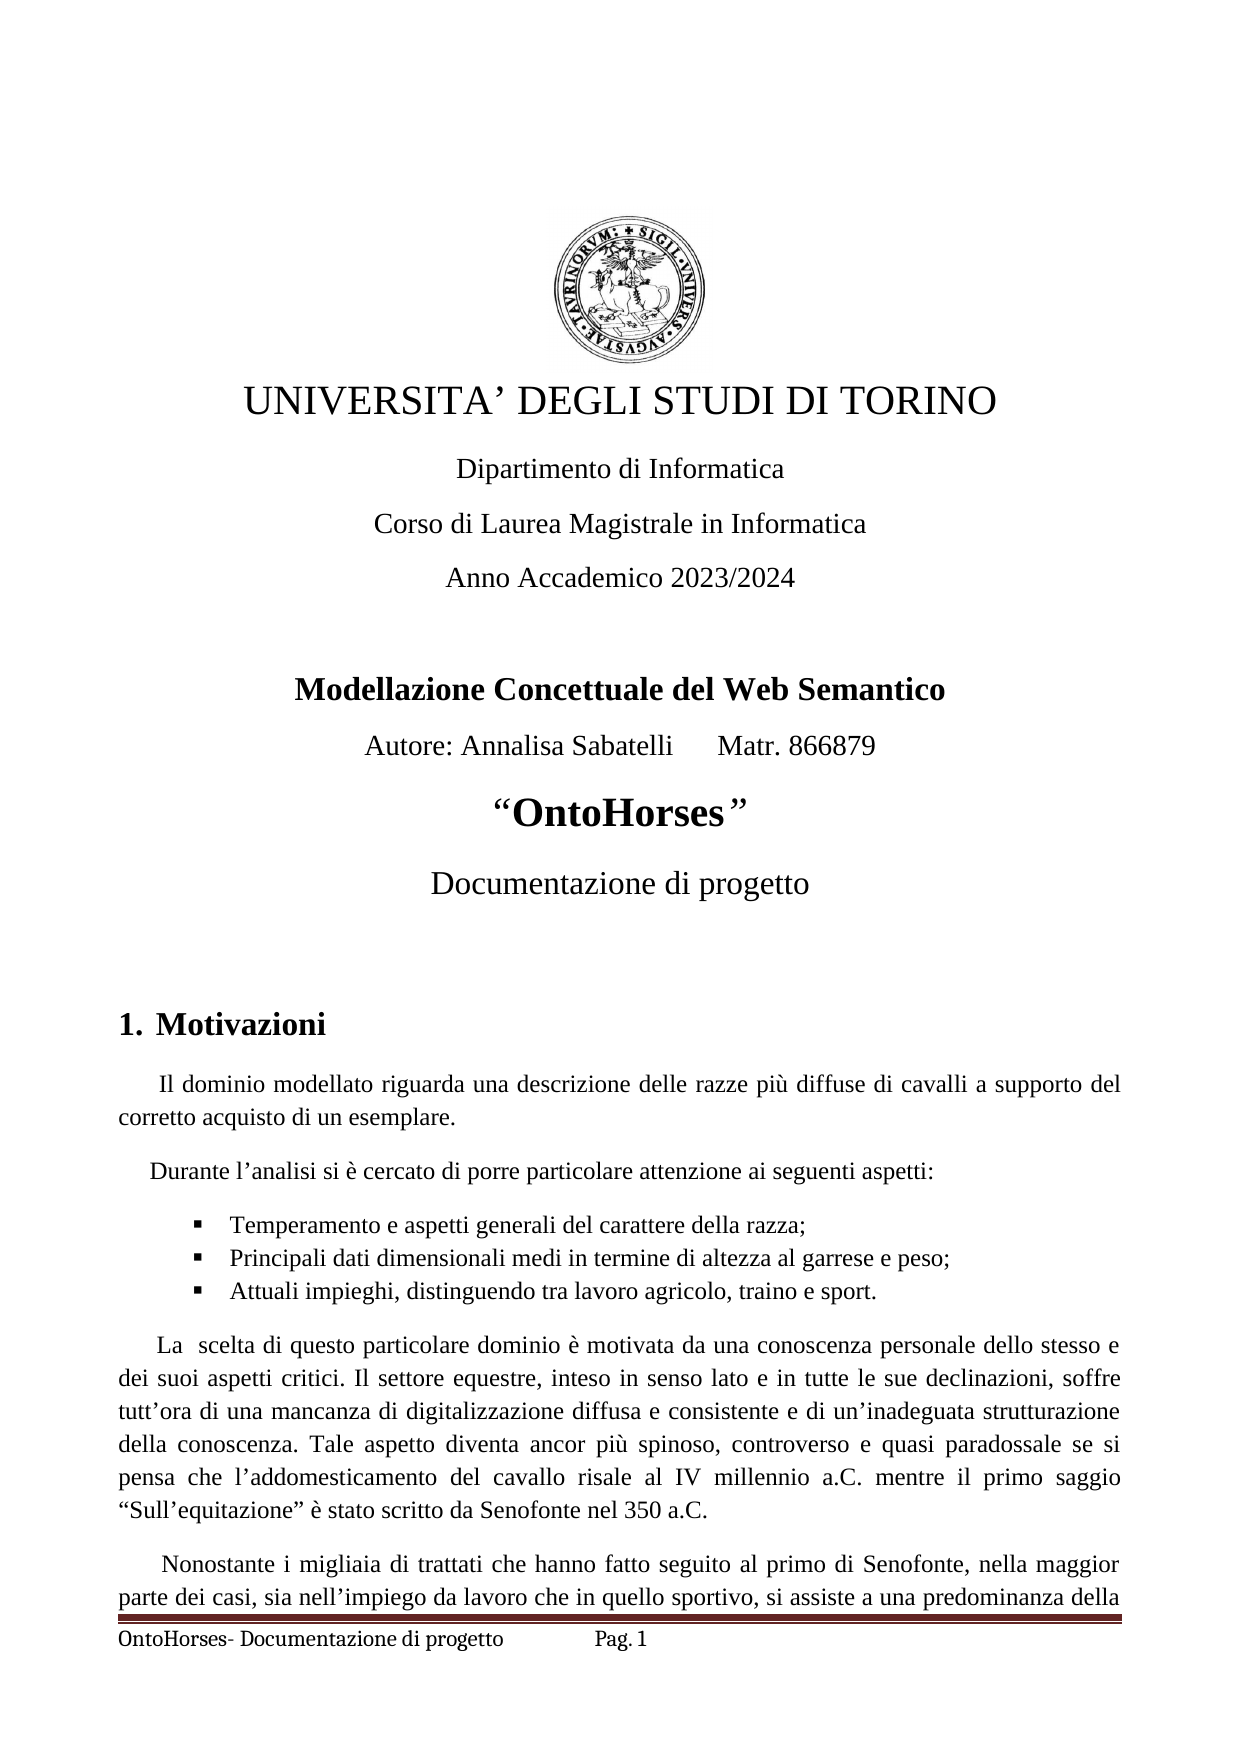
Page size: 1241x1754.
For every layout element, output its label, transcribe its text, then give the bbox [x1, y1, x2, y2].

list Principali dati dimensionali medi in termine di altezza al garrese e peso; [192, 1243, 1122, 1272]
text Il dominio modellato riguarda una descrizione delle razze più diffuse di cavalli a supporto del corretto acquisto di un esemplare. [118, 1069, 1122, 1131]
picture [546, 206, 713, 373]
text Anno Accademico 2023/2024 [118, 560, 1122, 594]
text Dipartimento di Informatica [118, 451, 1122, 485]
text UNIVERSITA’ DEGLI STUDI DI TORINO [118, 375, 1122, 423]
text Autore: Annalisa Sabatelli Matr. 866879 [118, 728, 1122, 762]
text Corso di Laurea Magistrale in Informatica [118, 506, 1122, 539]
text La scelta di questo particolare dominio è motivata da una conoscenza personale dello stesso e dei suoi aspetti critici. Il settore equestre, inteso in senso lato e in tutte le sue declinazioni, soffre tutt’ora di una mancanza di digitalizzazione diffusa e consistente e di un’inadeguata strutturazione della conoscenza. Tale aspetto diventa ancor più spinoso, controverso e quasi paradossale se si pensa che l’addomesticamento del cavallo risale al IV millennio a.C. mentre il primo saggio “Sull’equitazione” è stato scritto da Senofonte nel 350 a.C. [118, 1330, 1122, 1523]
list Motivazioni [118, 1004, 1122, 1042]
list Temperamento e aspetti generali del carattere della razza; [192, 1210, 1122, 1238]
text Documentazione di progetto [118, 863, 1122, 902]
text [118, 1549, 1122, 1610]
text Durante l’analisi si è cercato di porre particolare attenzione ai seguenti aspetti: [118, 1156, 1122, 1185]
text Modellazione Concettuale del Web Semantico [118, 669, 1122, 707]
text “OntoHorses” [118, 787, 1122, 835]
list Attuali impieghi, distinguendo tra lavoro agricolo, traino e sport. [192, 1276, 1122, 1304]
